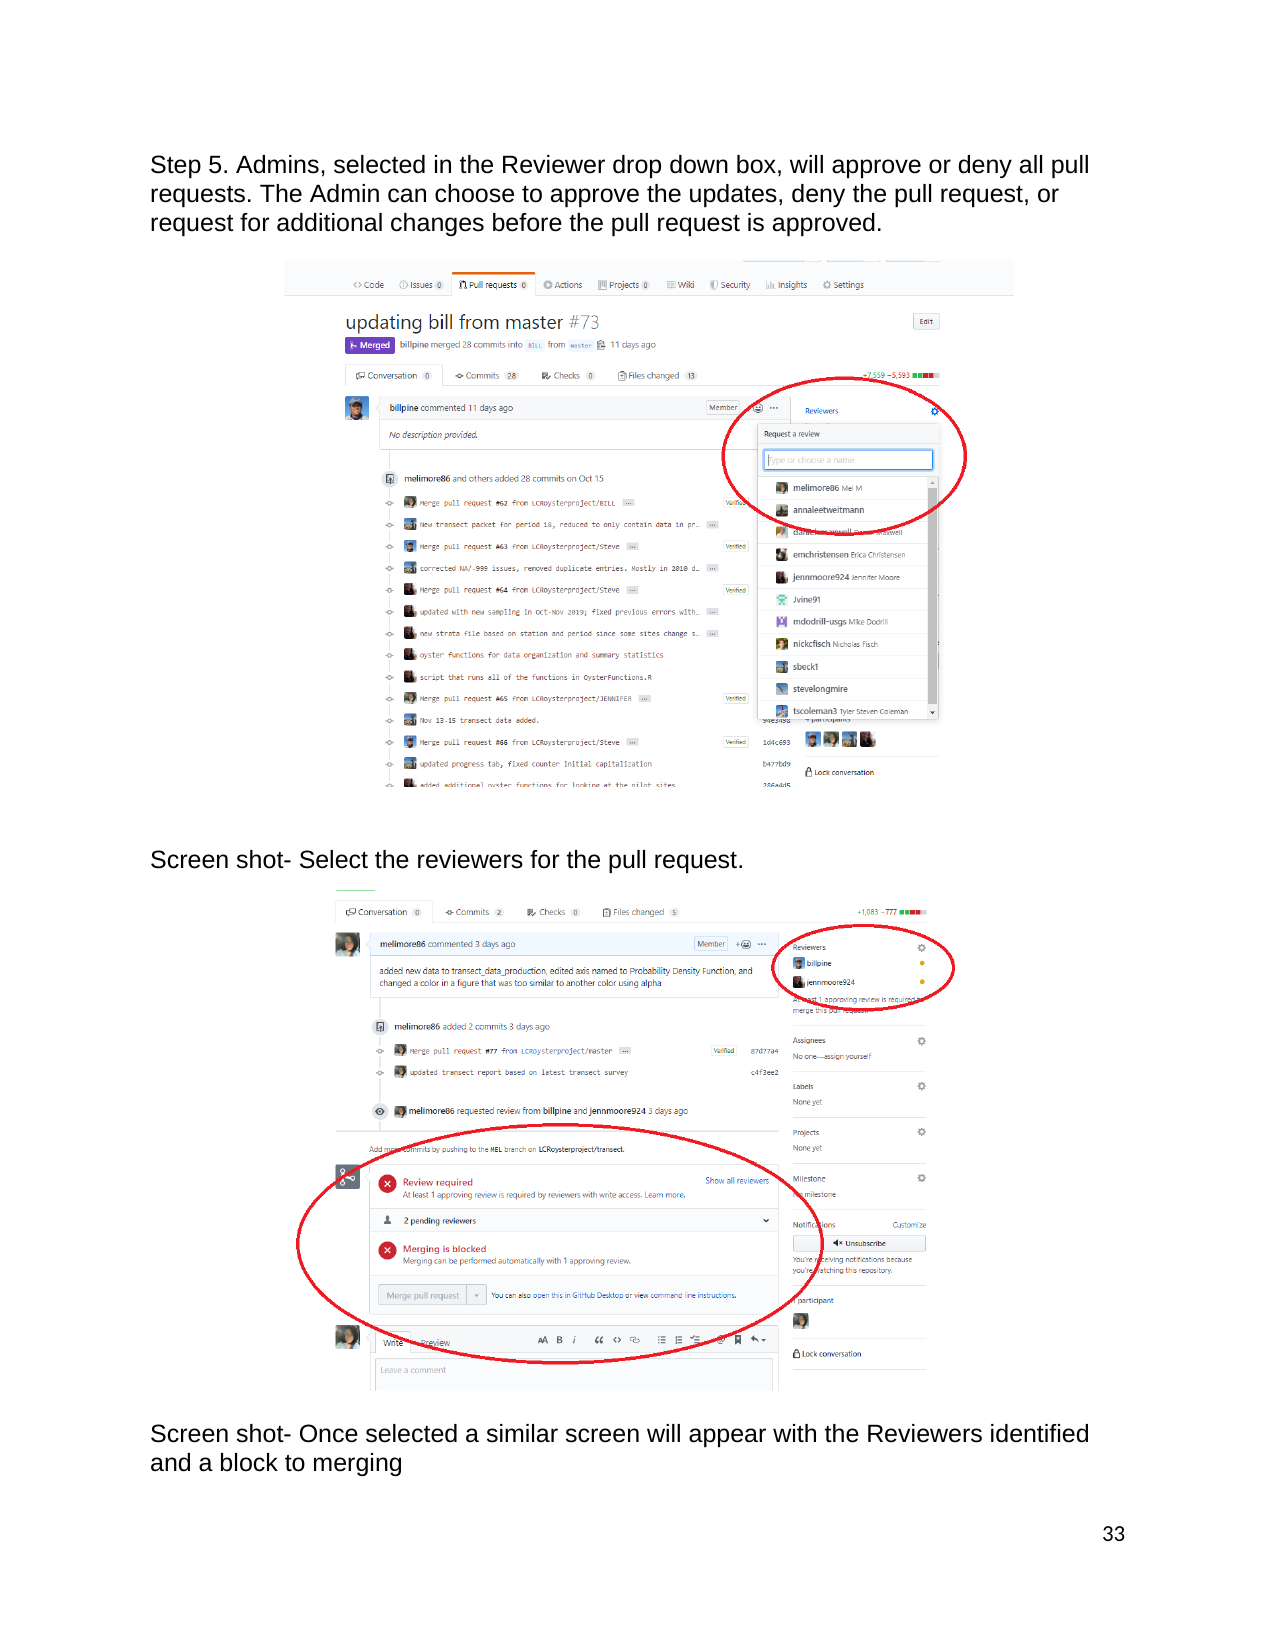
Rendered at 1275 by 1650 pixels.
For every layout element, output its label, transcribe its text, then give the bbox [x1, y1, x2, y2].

text Step 5. Admins, selected in the Reviewer drop down box, will approve or deny all pull requests. The Admin can choose to approve the updates, deny the pull request, or request for additional changes before the pull request is approved. [150, 150, 1125, 236]
text Screen shot- Once selected a similar screen will appear with the Reviewers identified and a block to merging [150, 1419, 1125, 1477]
picture [251, 890, 1014, 1391]
text Screen shot- Select the reviewers for the pull request. [150, 844, 1125, 873]
picture [284, 260, 1014, 787]
